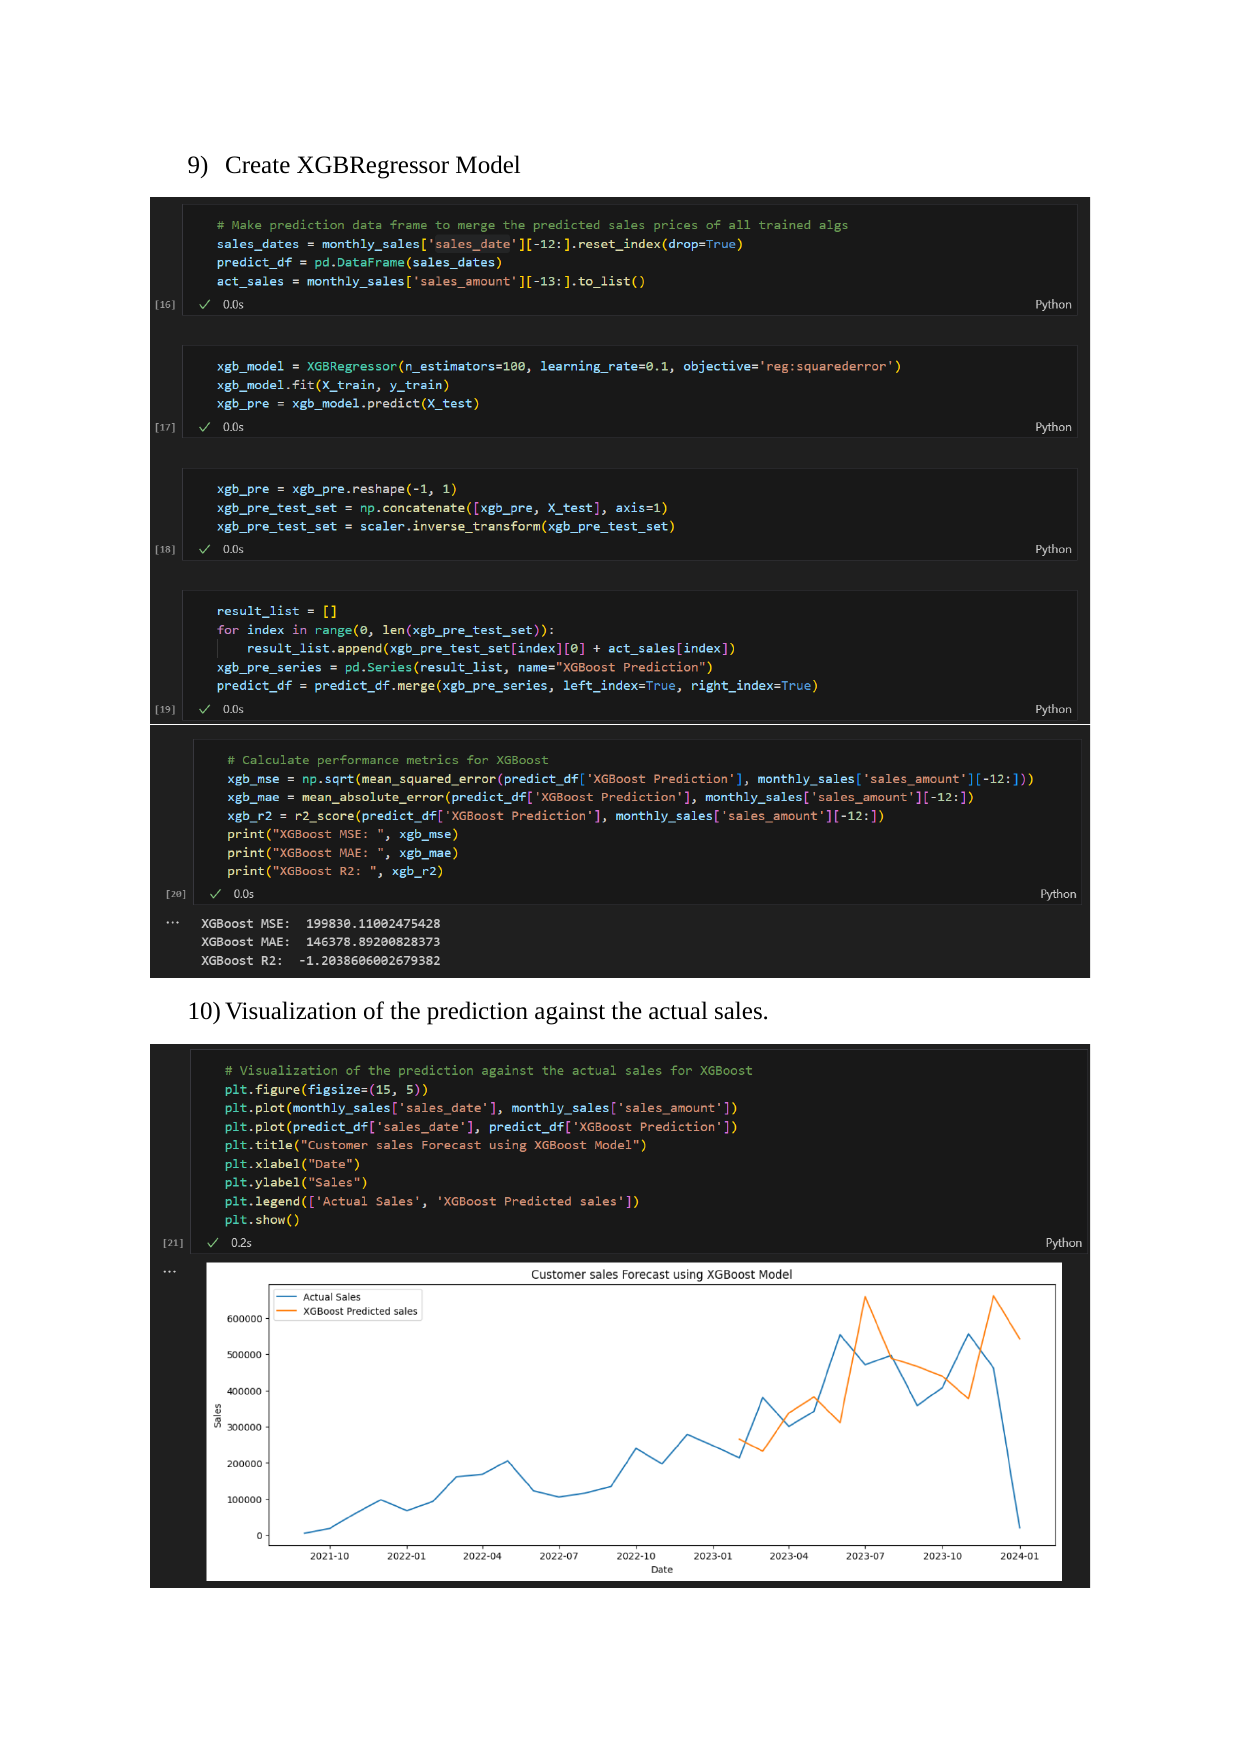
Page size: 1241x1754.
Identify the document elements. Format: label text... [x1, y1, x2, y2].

list Create XGBRegressor Model [187, 150, 1090, 179]
picture [150, 1044, 1091, 1588]
picture [150, 197, 1091, 724]
list Visualization of the prediction against the actual sales. [187, 996, 1090, 1025]
picture [150, 725, 1091, 978]
